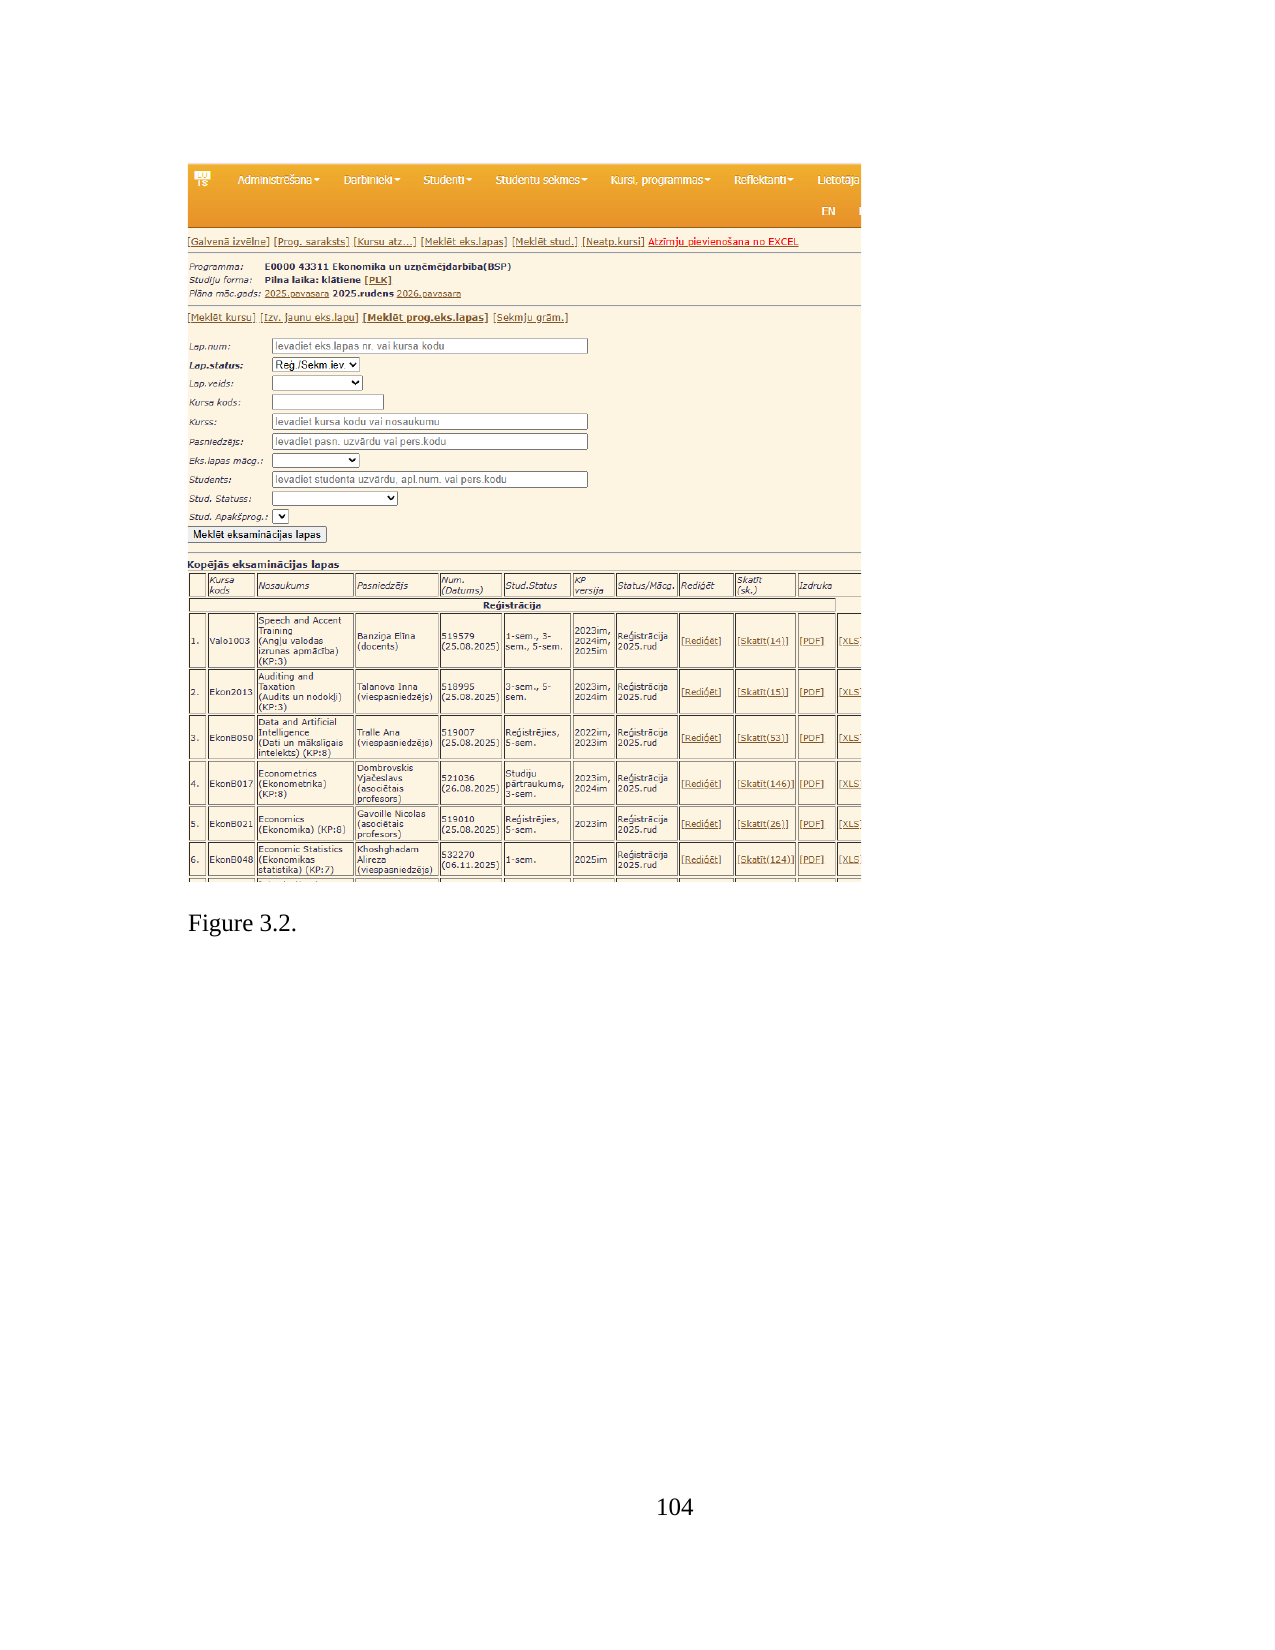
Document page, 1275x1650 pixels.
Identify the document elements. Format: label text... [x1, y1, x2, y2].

text Figure 3.2. [188, 908, 1087, 937]
picture [187, 162, 862, 882]
